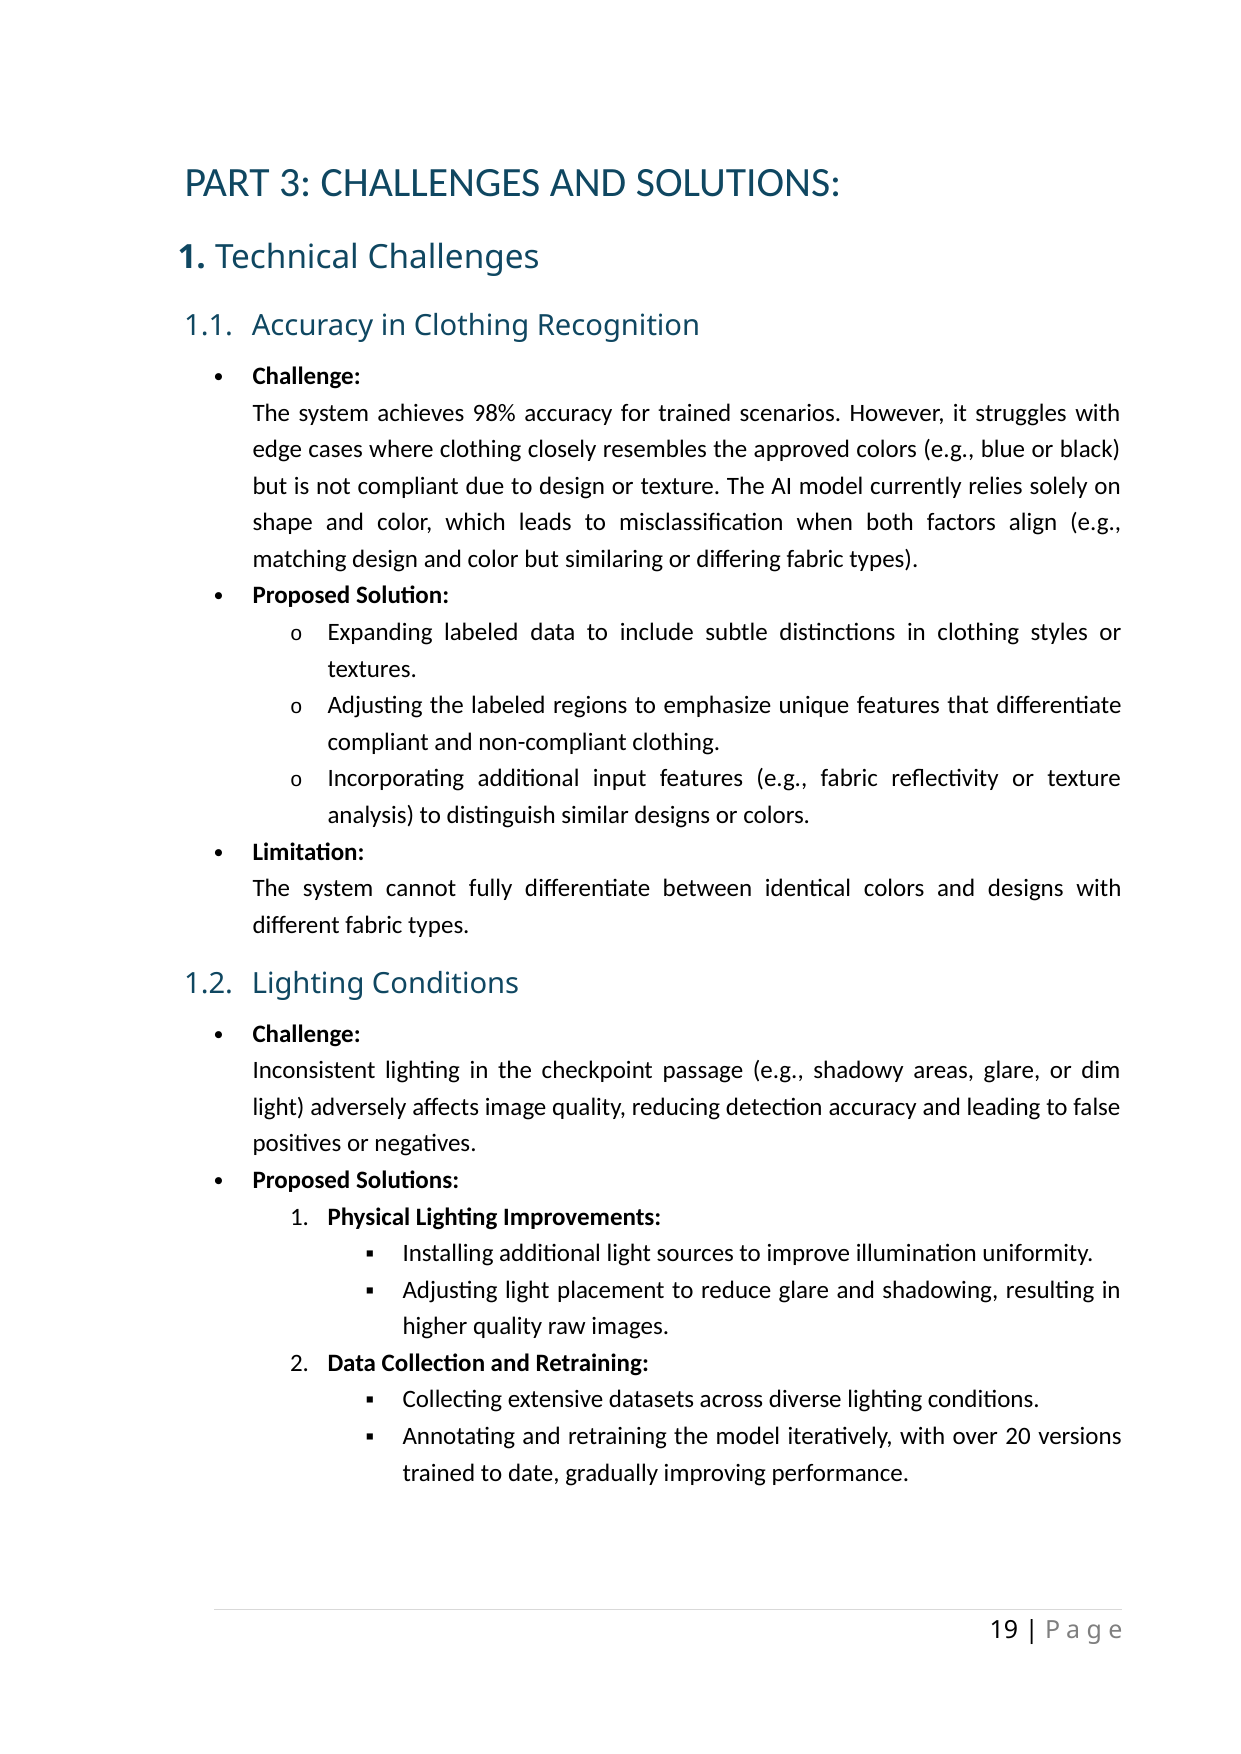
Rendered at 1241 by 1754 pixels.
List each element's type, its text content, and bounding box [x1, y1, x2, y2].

list Annotating and retraining the model iteratively, with over 20 versions trained to date, gradually improving performance. [365, 1420, 1122, 1487]
list Incorporating additional input features (e.g., fabric reflectivity or texture analysis) to distinguish similar designs or colors. [290, 762, 1122, 829]
subtitle Technical Challenges [177, 233, 1122, 279]
list Installing additional light sources to improve illumination uniformity. [365, 1237, 1122, 1268]
list Collecting extensive datasets across diverse lighting conditions. [365, 1383, 1122, 1414]
subtitle Lighting Conditions [184, 962, 1122, 1002]
list Challenge: The system achieves 98% accuracy for trained scenarios. However, it struggles with edge cases where clothing closely resembles the approved colors (e.g., blue or black) but is not compliant due to design or texture. The AI model currently relies solely on shape and color, which leads to misclassification when both factors align (e.g., matching design and color but similaring or differing fabric types). [215, 360, 1122, 574]
list Adjusting light placement to reduce glare and shadowing, resulting in higher quality raw images. [365, 1274, 1122, 1341]
list Limitation: The system cannot fully differentiate between identical colors and designs with different fabric types. [215, 836, 1122, 939]
subtitle Accuracy in Clothing Recognition [184, 304, 1122, 344]
subtitle PART 3: CHALLENGES AND SOLUTIONS: [184, 156, 1122, 206]
list Proposed Solution: [215, 580, 1122, 610]
list Adjusting the labeled regions to emphasize unique features that differentiate compliant and non-compliant clothing. [290, 689, 1122, 756]
list Expanding labeled data to include subtle distinctions in clothing styles or textures. [290, 616, 1122, 683]
list Challenge: Inconsistent lighting in the checkpoint passage (e.g., shadowy areas, glare, or dim light) adversely affects image quality, reducing detection accuracy and leading to false positives or negatives. [215, 1018, 1122, 1158]
list Physical Lighting Improvements: [290, 1201, 1122, 1231]
list Proposed Solutions: [215, 1164, 1122, 1195]
list Data Collection and Retraining: [290, 1347, 1122, 1377]
